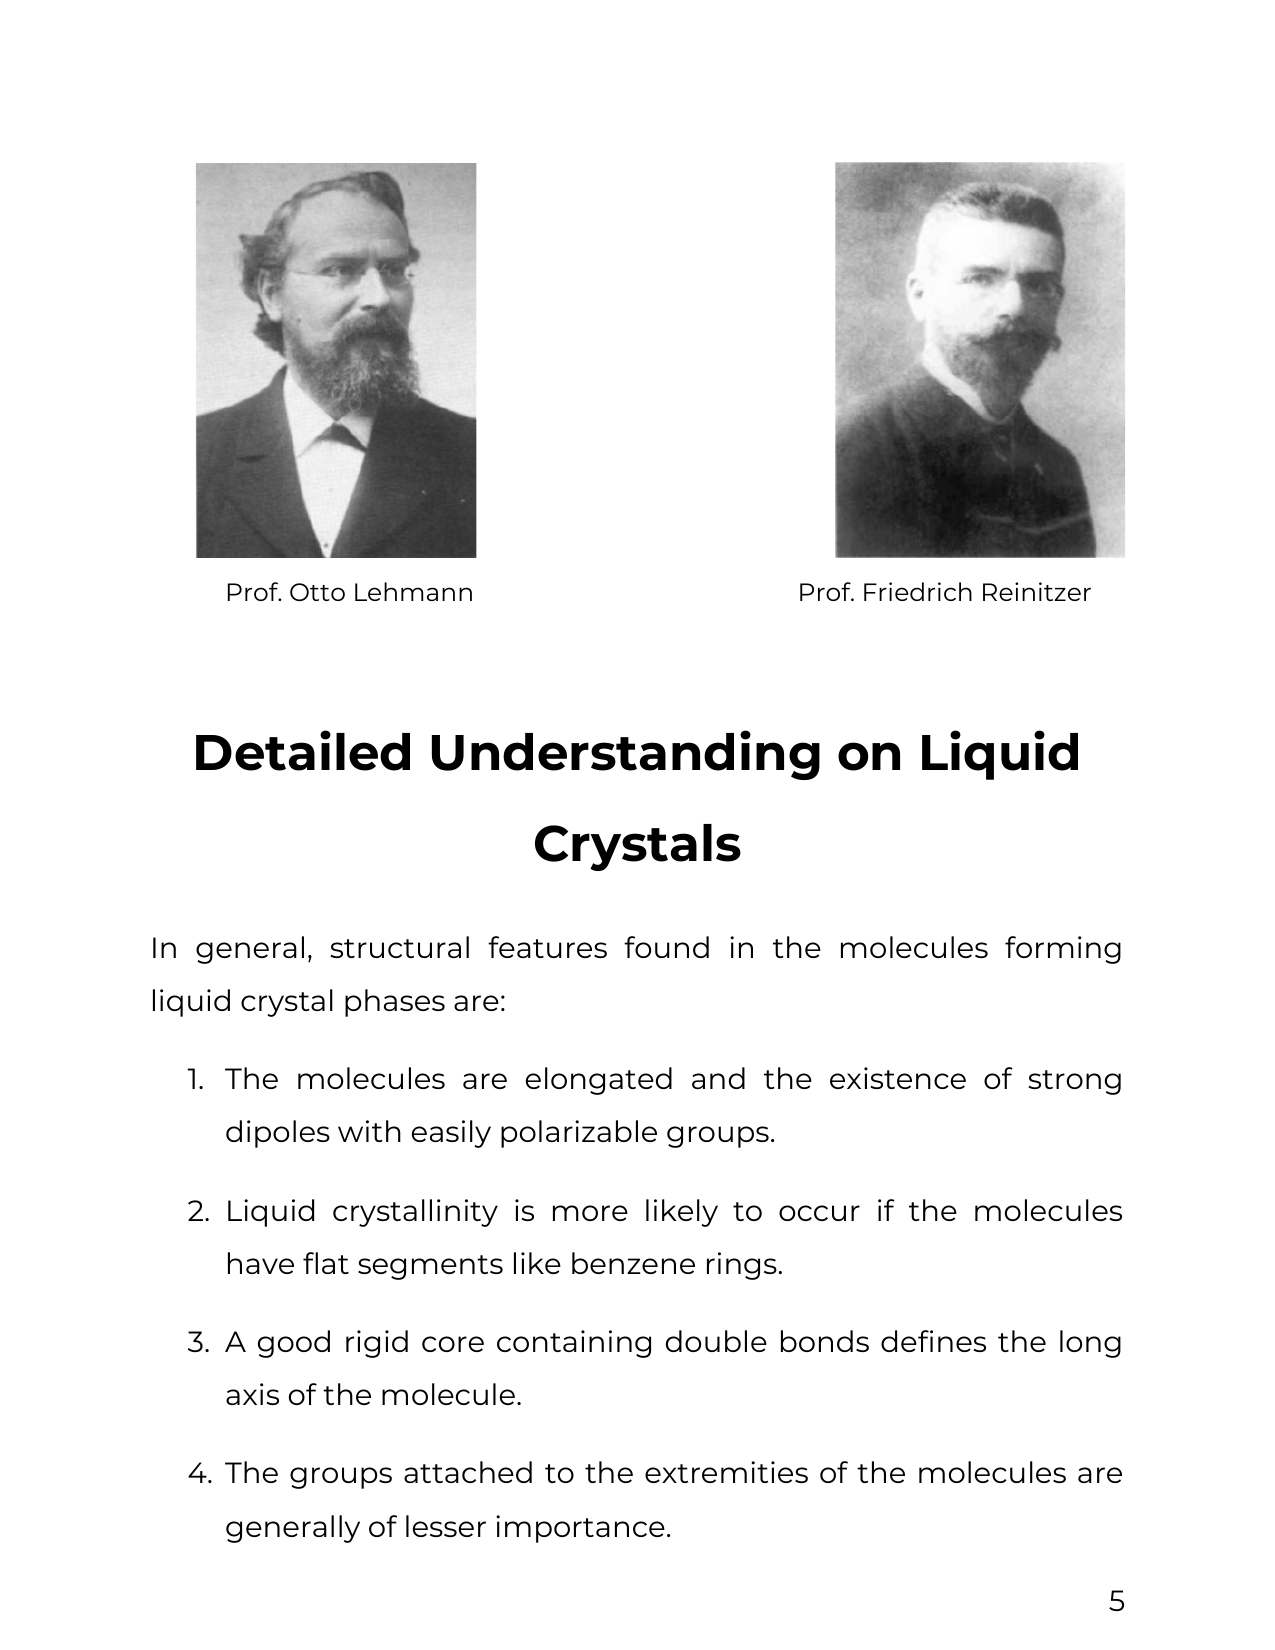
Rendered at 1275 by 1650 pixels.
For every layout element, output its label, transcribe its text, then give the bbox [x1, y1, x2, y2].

list A good rigid core containing double bonds defines the long axis of the molecule. [187, 1324, 1125, 1413]
picture [195, 163, 477, 558]
list The molecules are elongated and the existence of strong dipoles with easily polarizable groups. [187, 1061, 1125, 1150]
list Liquid crystallinity is more likely to occur if the molecules have flat segments like benzene rings. [187, 1193, 1125, 1281]
title Detailed Understanding on Liquid Crystals [150, 722, 1125, 874]
text In general, structural features found in the molecules forming liquid crystal phases are: [150, 930, 1125, 1018]
picture [835, 162, 1125, 558]
list The groups attached to the extremities of the molecules are generally of lesser importance. [187, 1456, 1125, 1544]
